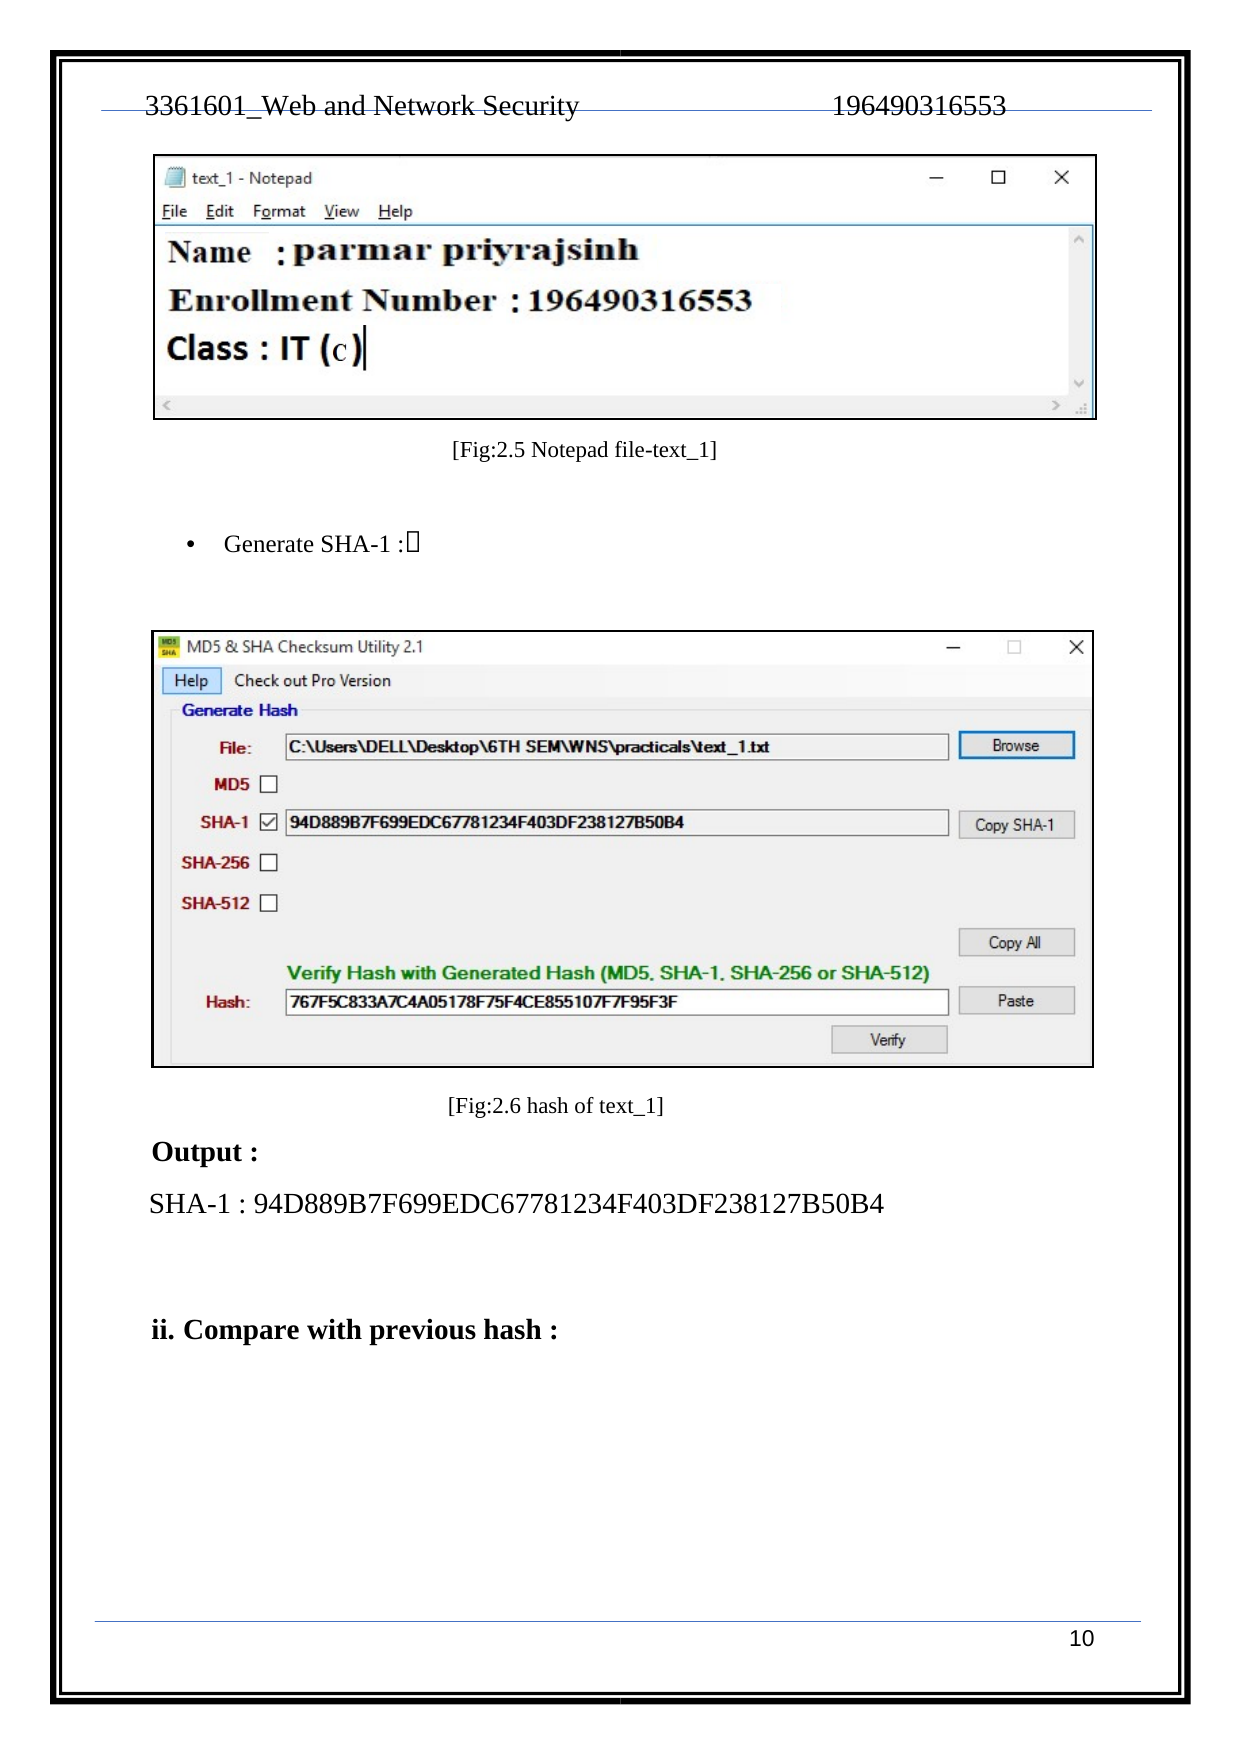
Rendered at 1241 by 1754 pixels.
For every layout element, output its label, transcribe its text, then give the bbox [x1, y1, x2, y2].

text ii. Compare with previous hash : [151, 1312, 1096, 1346]
text Output : [151, 1134, 1096, 1168]
text SHA-1 : 94D889B7F699EDC67781234F403DF238127B50B4 [148, 1186, 963, 1219]
text [Fig:2.6 hash of text_1] [100, 1092, 1100, 1118]
picture [154, 632, 1092, 1066]
picture [155, 156, 1095, 418]
list Generate SHA-1 : [186, 522, 1096, 561]
